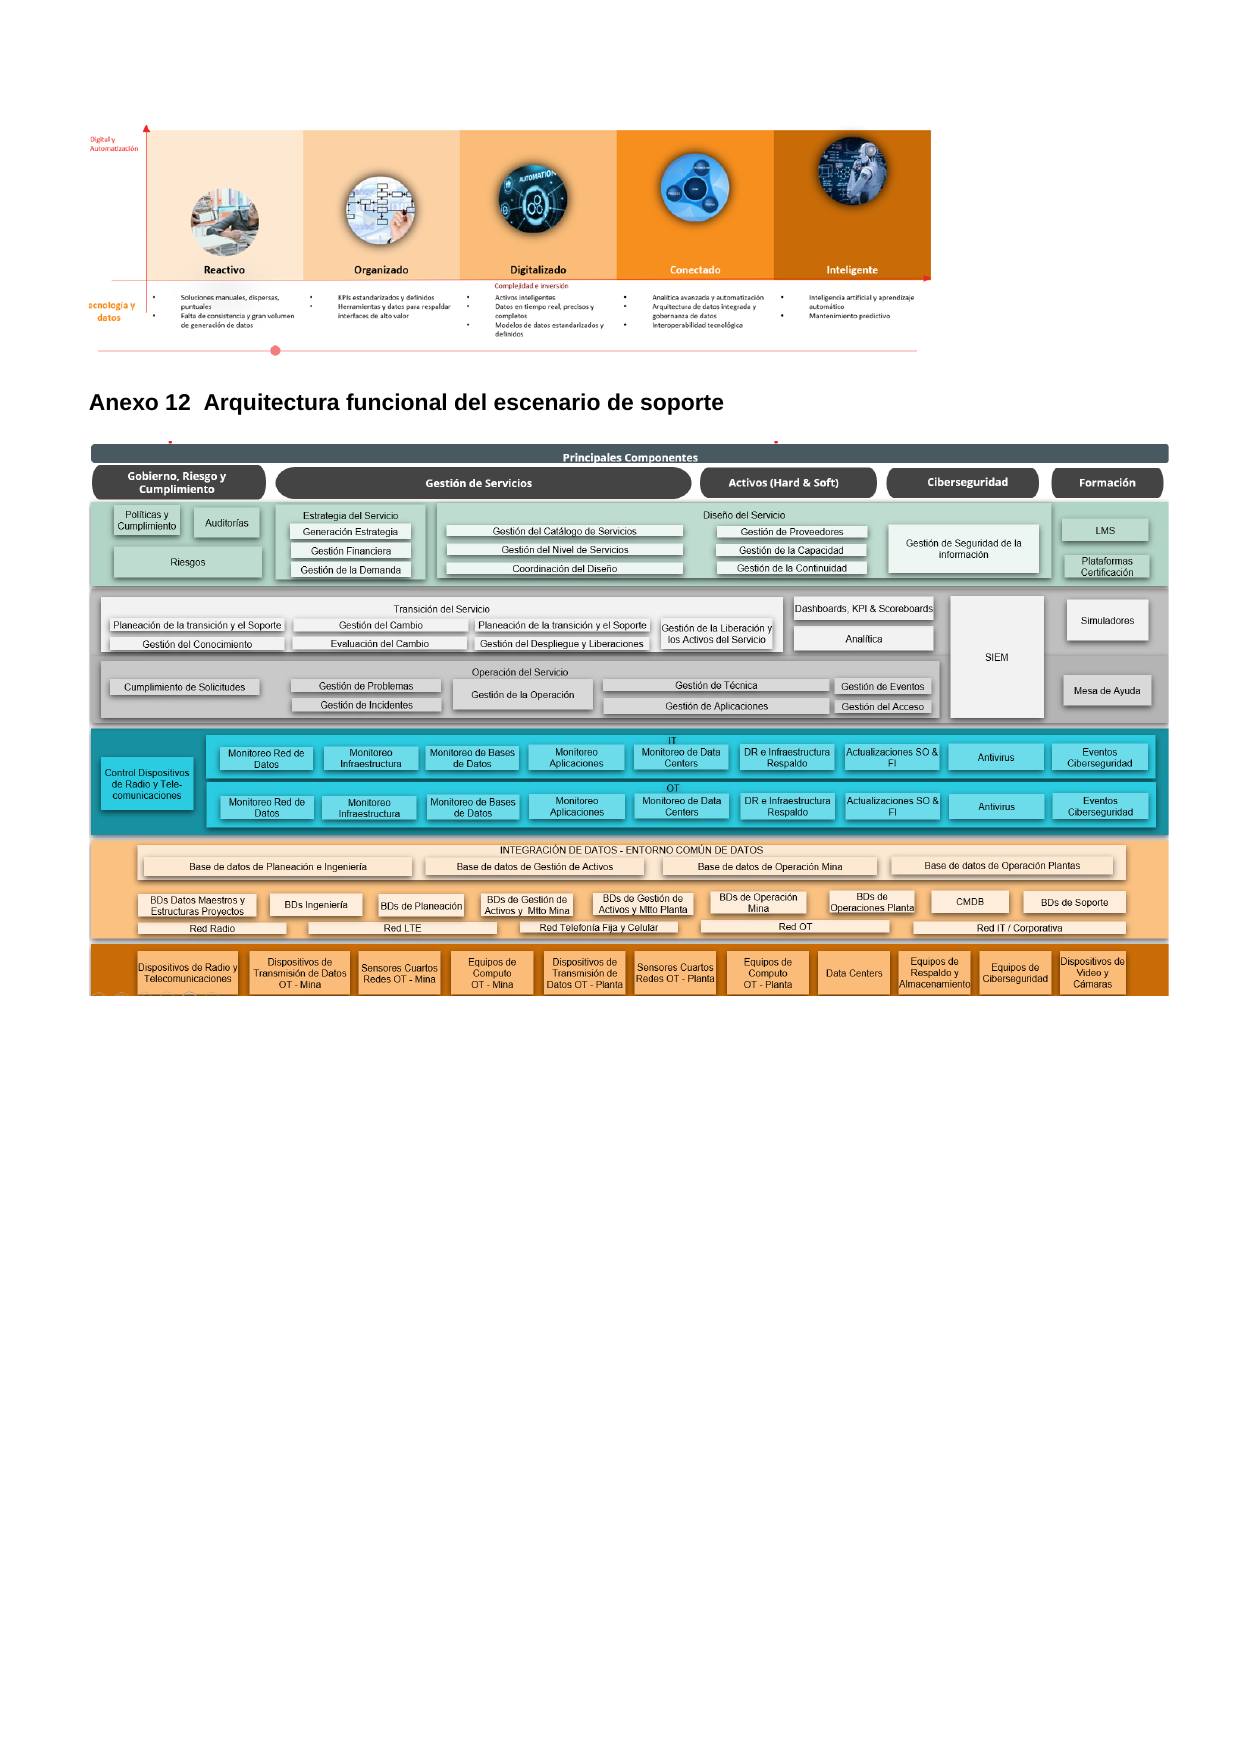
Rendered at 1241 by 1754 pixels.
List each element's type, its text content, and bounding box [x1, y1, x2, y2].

picture [88, 118, 943, 362]
text Anexo 12 Arquitectura funcional del escenario de soporte [89, 388, 1169, 415]
picture [88, 441, 1169, 996]
